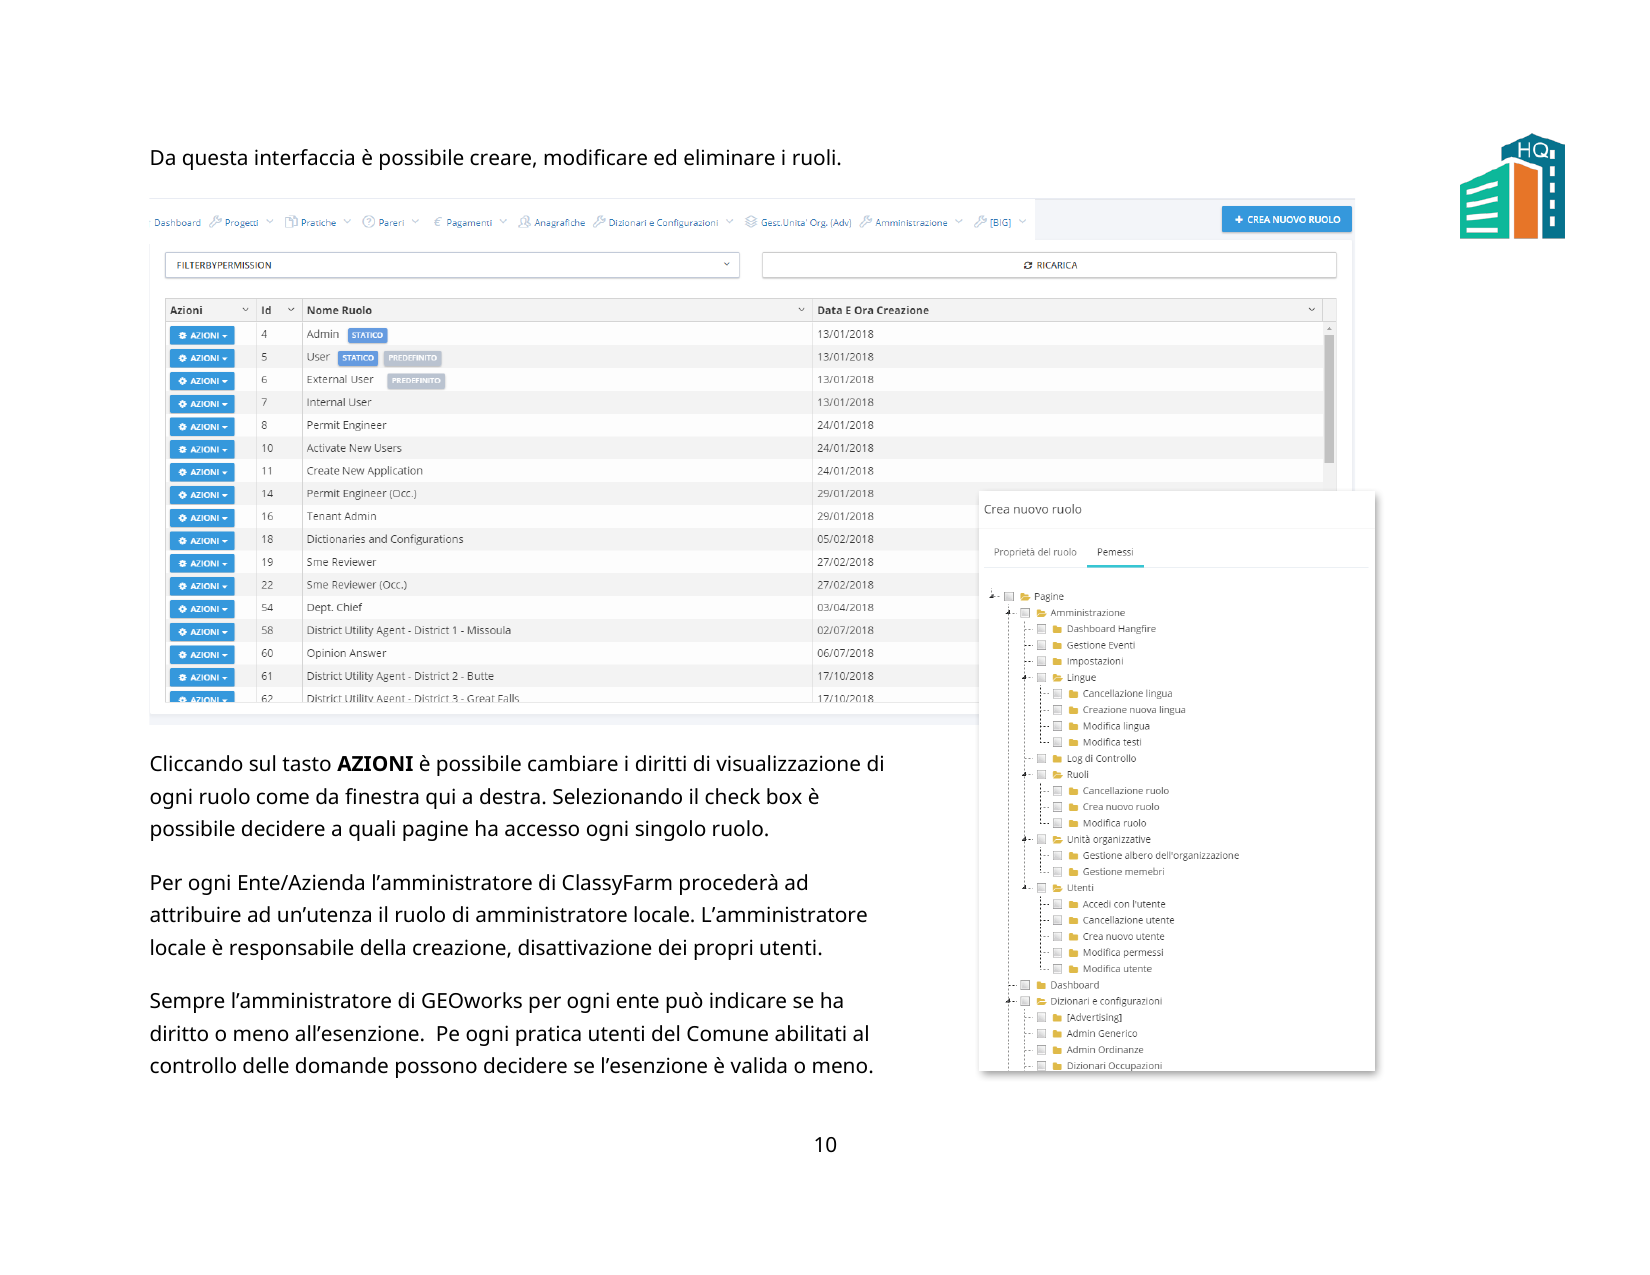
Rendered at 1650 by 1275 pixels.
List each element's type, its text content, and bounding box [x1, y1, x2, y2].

text Cliccando sul tasto AZIONI è possibile cambiare i diritti di visualizzazione di ogni ruolo come da finestra qui a destra. Selezionando il check box è possibile decidere a quali pagine ha accesso ogni singolo ruolo. [149, 749, 902, 843]
text Sempre l’amministratore di GEOworks per ogni ente può indicare se ha diritto o meno all’esenzione. Pe ogni pratica utenti del Comune abilitati al controllo delle domande possono decidere se l’esenzione è valida o meno. [149, 986, 902, 1080]
text Per ogni Ente/Azienda l’amministratore di ClassyFarm procederà ad attribuire ad un’utenza il ruolo di amministratore locale. L’amministratore locale è responsabile della creazione, disattivazione dei propri utenti. [149, 868, 902, 961]
picture [149, 196, 1375, 1071]
text Da questa interfaccia è possibile creare, modificare ed eliminare i ruoli. [149, 143, 1355, 171]
picture [1519, 143, 1529, 157]
picture [1454, 132, 1567, 239]
